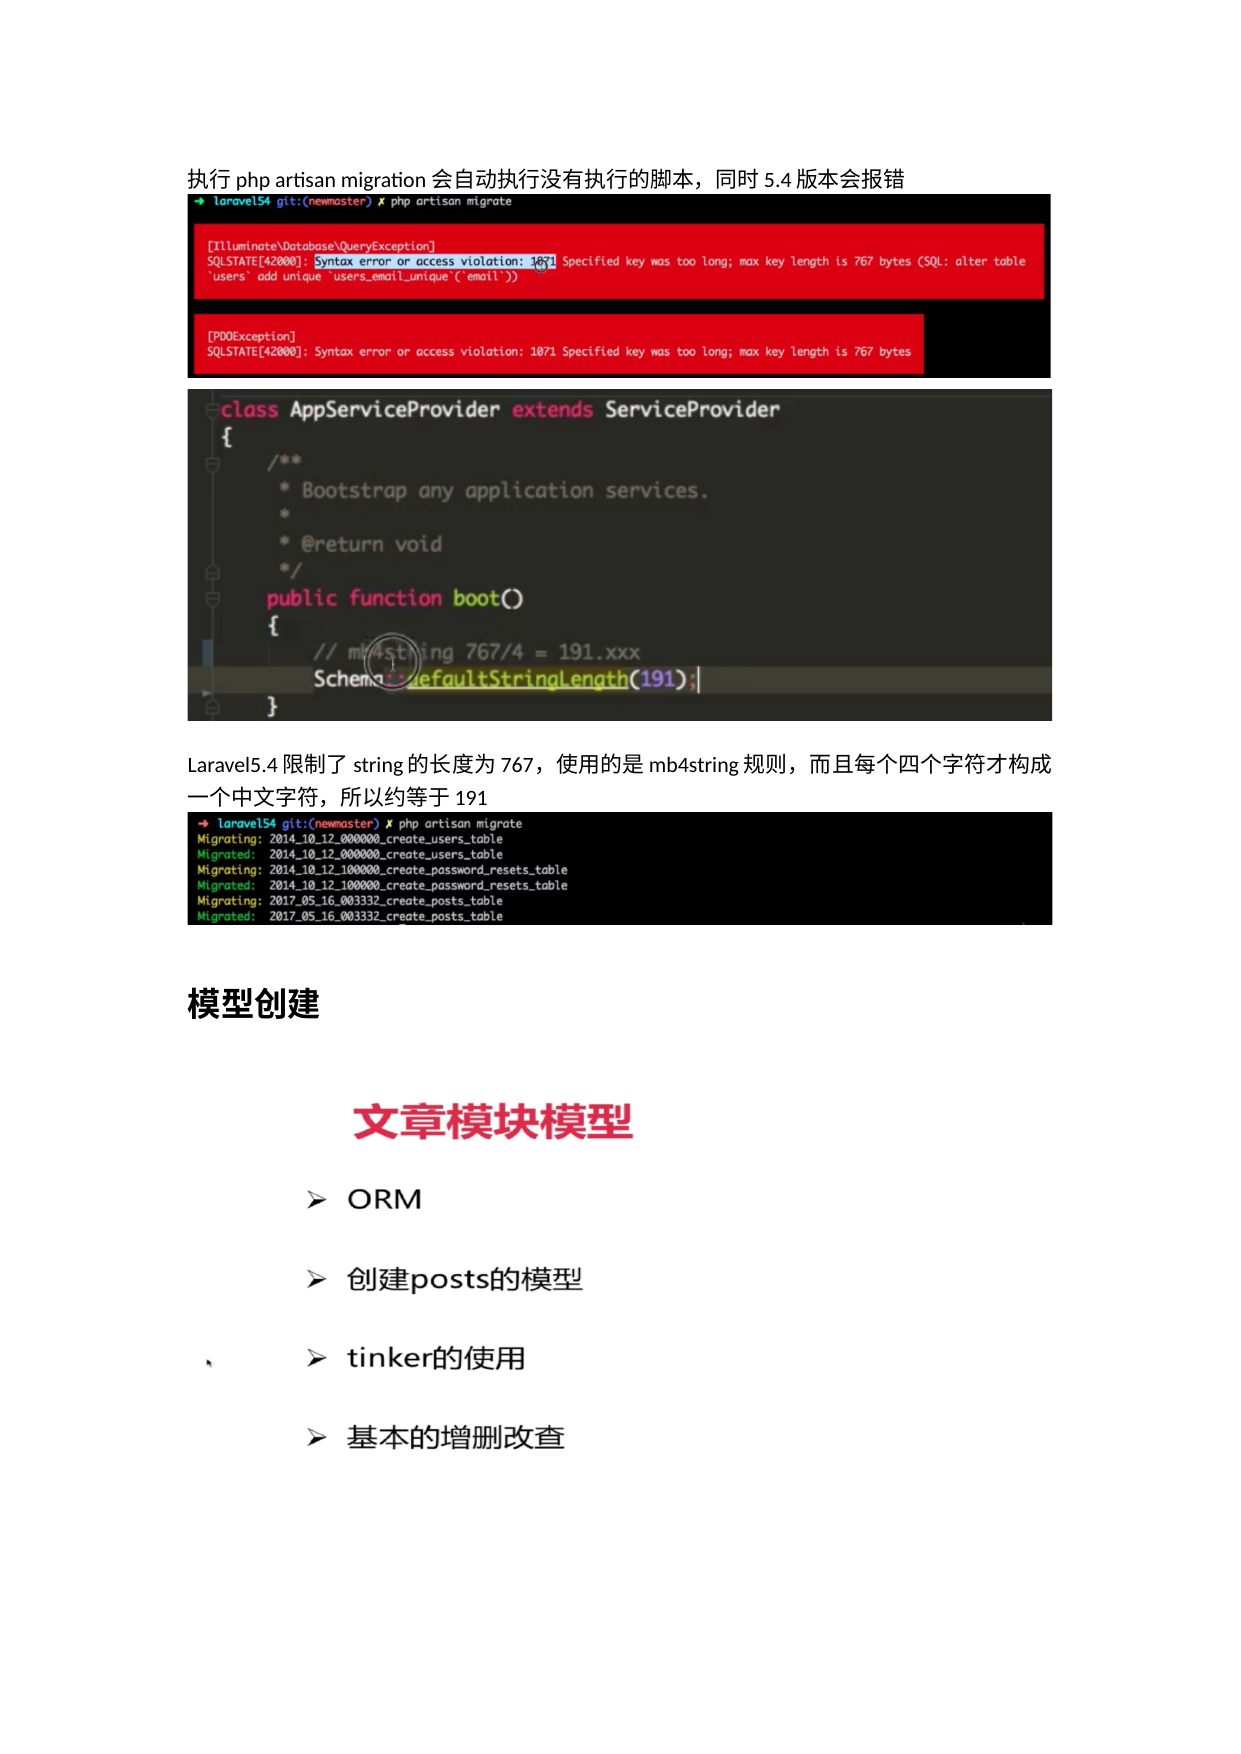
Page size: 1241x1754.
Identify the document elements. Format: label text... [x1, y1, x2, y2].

picture [187, 812, 1053, 925]
text 执行php artisan migration 会自动执行没有执行的脚本，同时5.4版本会报错 [187, 162, 1053, 194]
picture [187, 1095, 823, 1458]
subtitle 模型创建 [187, 969, 1053, 1034]
text Laravel5.4限制了string的长度为767，使用的是mb4string规则，而且每个四个字符才构成一个中文字符，所以约等于191 [187, 747, 1053, 812]
picture [187, 389, 1053, 721]
picture [187, 194, 1051, 378]
